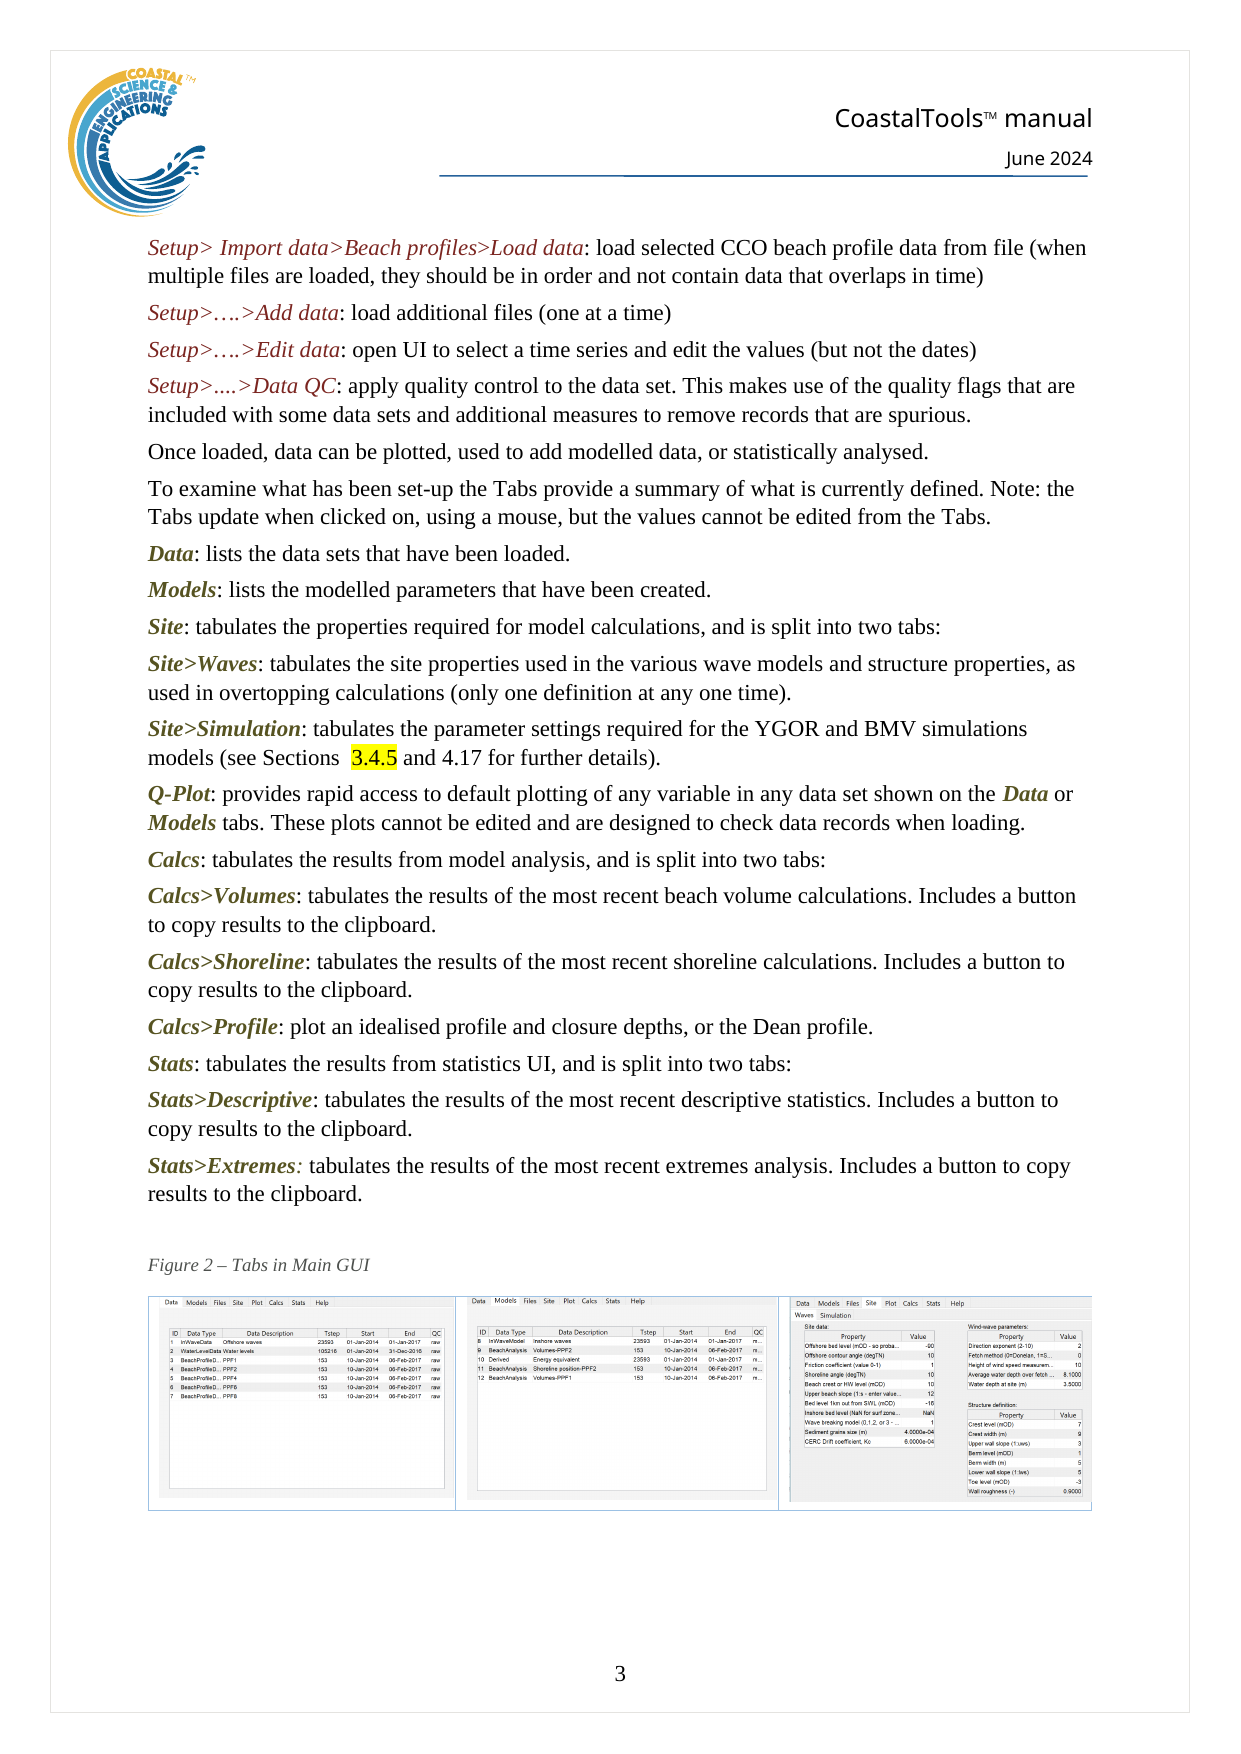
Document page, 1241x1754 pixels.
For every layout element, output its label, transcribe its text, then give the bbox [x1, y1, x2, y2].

text Site>Waves: tabulates the site properties used in the various wave models and structure properties, as used in overtopping calculations (only one definition at any one time). [148, 650, 1093, 705]
text Calcs>Volumes: tabulates the results of the most recent beach volume calculations. Includes a button to copy results to the clipboard. [148, 882, 1093, 937]
text Once loaded, data can be plotted, used to add modelled data, or statistically analysed. [148, 438, 1093, 464]
picture [467, 1297, 777, 1500]
text Stats: tabulates the results from statistics UI, and is split into two tabs: [148, 1050, 1093, 1076]
table_header [456, 1297, 778, 1510]
text Setup>….>Edit data: open UI to select a time series and edit the values (but not the dates) [148, 336, 1093, 362]
text Site: tabulates the properties required for model calculations, and is split into two tabs: [148, 613, 1093, 640]
text Data: lists the data sets that have been loaded. [148, 540, 1093, 566]
text To examine what has been set-up the Tabs provide a summary of what is currently defined. Note: the Tabs update when clicked on, using a mouse, but the values cannot be edited from the Tabs. [148, 474, 1093, 529]
picture [789, 1297, 1092, 1502]
text Calcs>Shoreline: tabulates the results of the most recent shoreline calculations. Includes a button to copy results to the clipboard. [148, 948, 1093, 1002]
text Stats>Descriptive: tabulates the results of the most recent descriptive statistics. Includes a button to copy results to the clipboard. [148, 1086, 1093, 1141]
text Stats>Extremes: tabulates the results of the most recent extremes analysis. Includes a button to copy results to the clipboard. [148, 1152, 1093, 1206]
text Calcs: tabulates the results from model analysis, and is split into two tabs: [148, 846, 1093, 872]
table_header [149, 1297, 455, 1510]
table_header [779, 1297, 1091, 1510]
picture [159, 1297, 454, 1498]
text Site>Simulation: tabulates the parameter settings required for the YGOR and BMV simulations models (see Sections 3.4.5 and 4.17 for further details). [148, 715, 1093, 770]
text Calcs>Profile: plot an idealised profile and closure depths, or the Dean profile. [148, 1013, 1093, 1039]
text Q-Plot: provides rapid access to default plotting of any variable in any data set shown on the Data or Models tabs. These plots cannot be edited and are designed to check data records when loading. [148, 781, 1093, 835]
text Setup> Import data>Beach profiles>Load data: load selected CCO beach profile data from file (when multiple files are loaded, they should be in order and not contain data that overlaps in time) [148, 234, 1093, 289]
text Setup>….>Add data: load additional files (one at a time) [148, 299, 1093, 325]
text Figure 2 – Tabs in Main GUI [148, 1254, 1093, 1275]
text Models: lists the modelled parameters that have been created. [148, 577, 1093, 603]
text Setup>....>Data QC: apply quality control to the data set. This makes use of the quality flags that are included with some data sets and additional measures to remove records that are spurious. [148, 373, 1093, 427]
